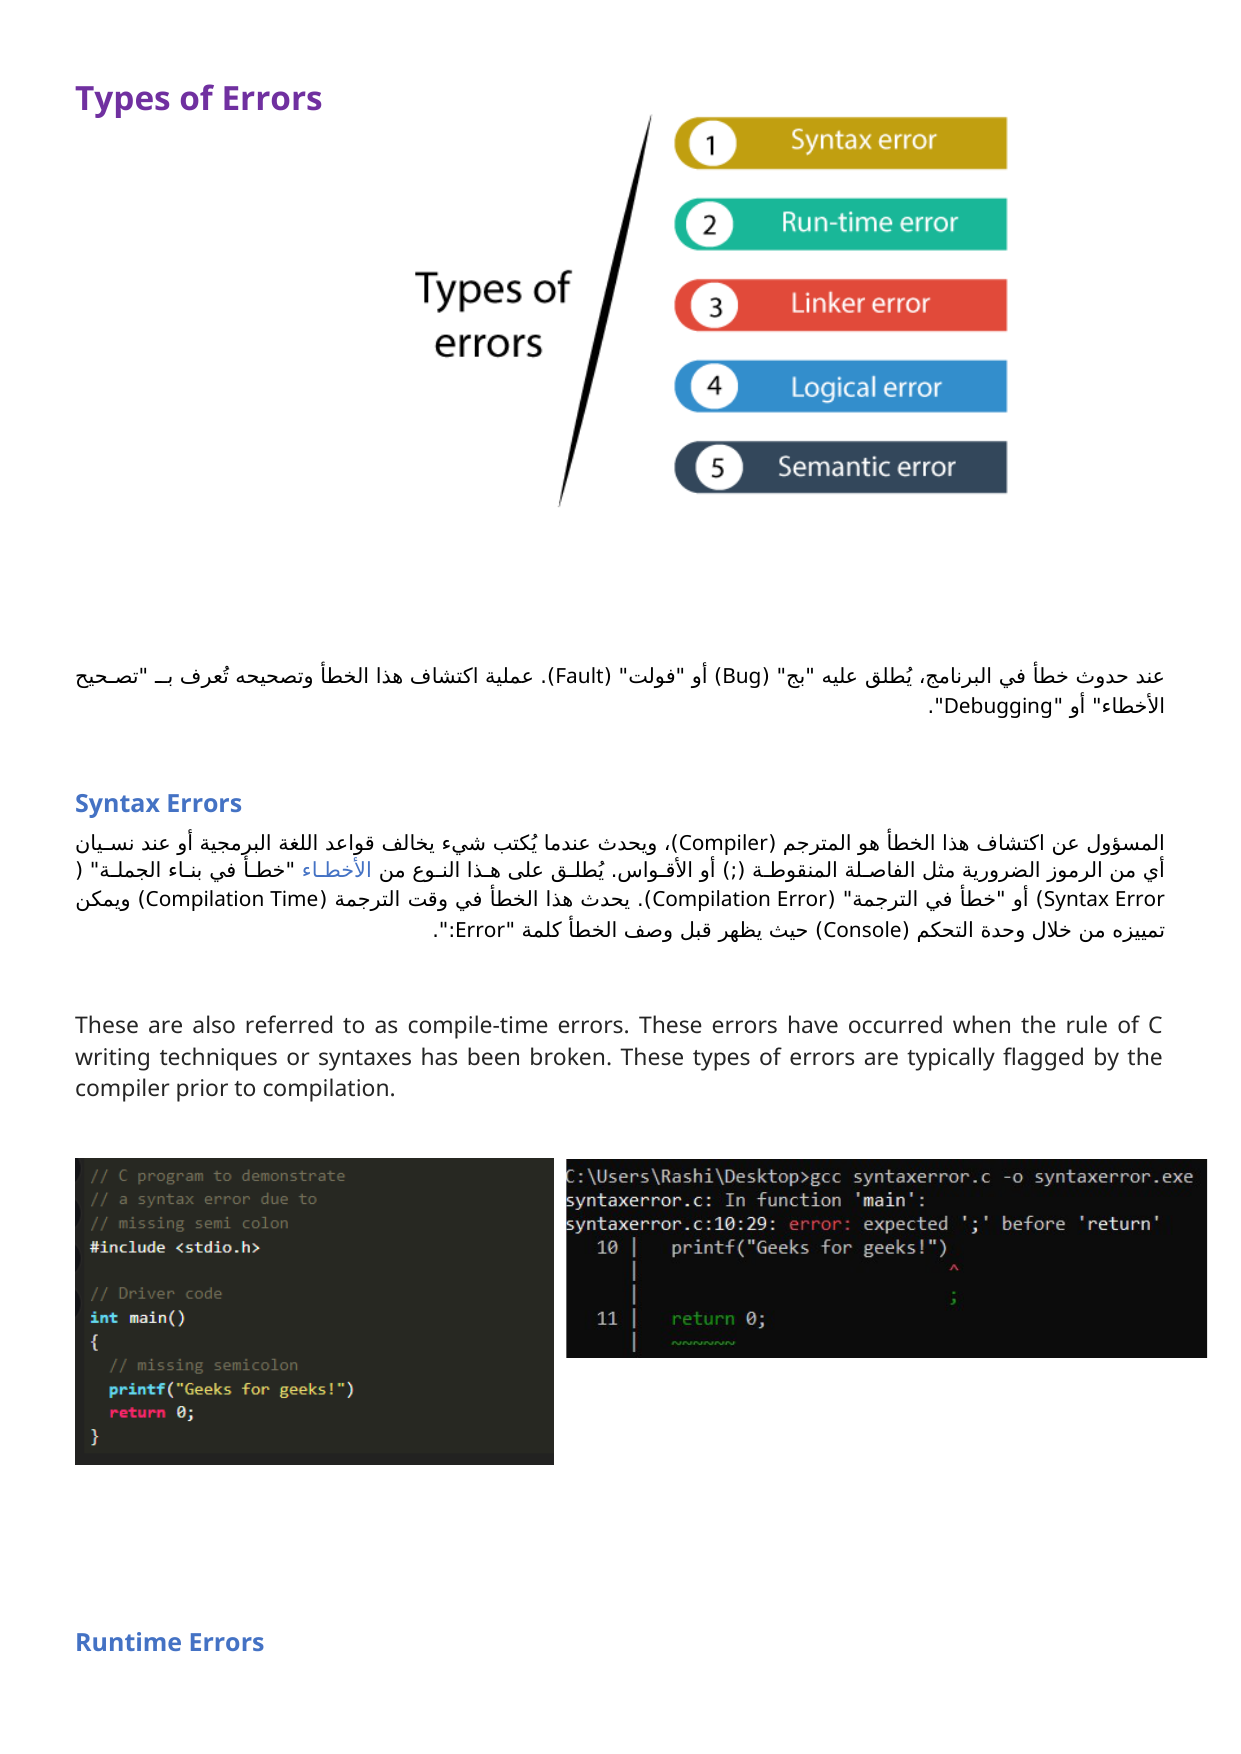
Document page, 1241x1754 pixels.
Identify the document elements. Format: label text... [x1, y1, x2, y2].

text Syntax Errors [75, 786, 1165, 820]
text Types of Errors [75, 75, 1165, 120]
text These are also referred to as compile-time errors. These errors have occurred when the rule of C writing techniques or syntaxes has been broken. These types of errors are typically flagged by the compiler prior to compilation. [75, 1009, 1165, 1103]
picture [75, 1158, 554, 1465]
text عند حدوث خطأ في البرنامج، يُطلق عليه "بج" (Bug) أو "فولت" (Fault). عملية اكتشاف هذا الخطأ وتصحيحه تُعرف بـ "تصحيح الأخطاء" أو "Debugging". [75, 661, 1165, 719]
picture [566, 1159, 1208, 1358]
text Runtime Errors [75, 1625, 1165, 1659]
picture [383, 99, 1031, 515]
text المسؤول عن اكتشاف هذا الخطأ هو المترجم (Compiler)، ويحدث عندما يُكتب شيء يخالف قواعد اللغة البرمجية أو عند نسيان أي من الرموز الضرورية مثل الفاصلة المنقوطة (;) أو الأقواس. يُطلق على هذا النوع من الأخطاء "خطأ في بناء الجملة" (Syntax Error) أو "خطأ في الترجمة" (Compilation Error). يحدث هذا الخطأ في وقت الترجمة (Compilation Time) ويمكن تمييزه من خلال وحدة التحكم (Console) حيث يظهر قبل وصف الخطأ كلمة "Error:". [75, 828, 1165, 943]
